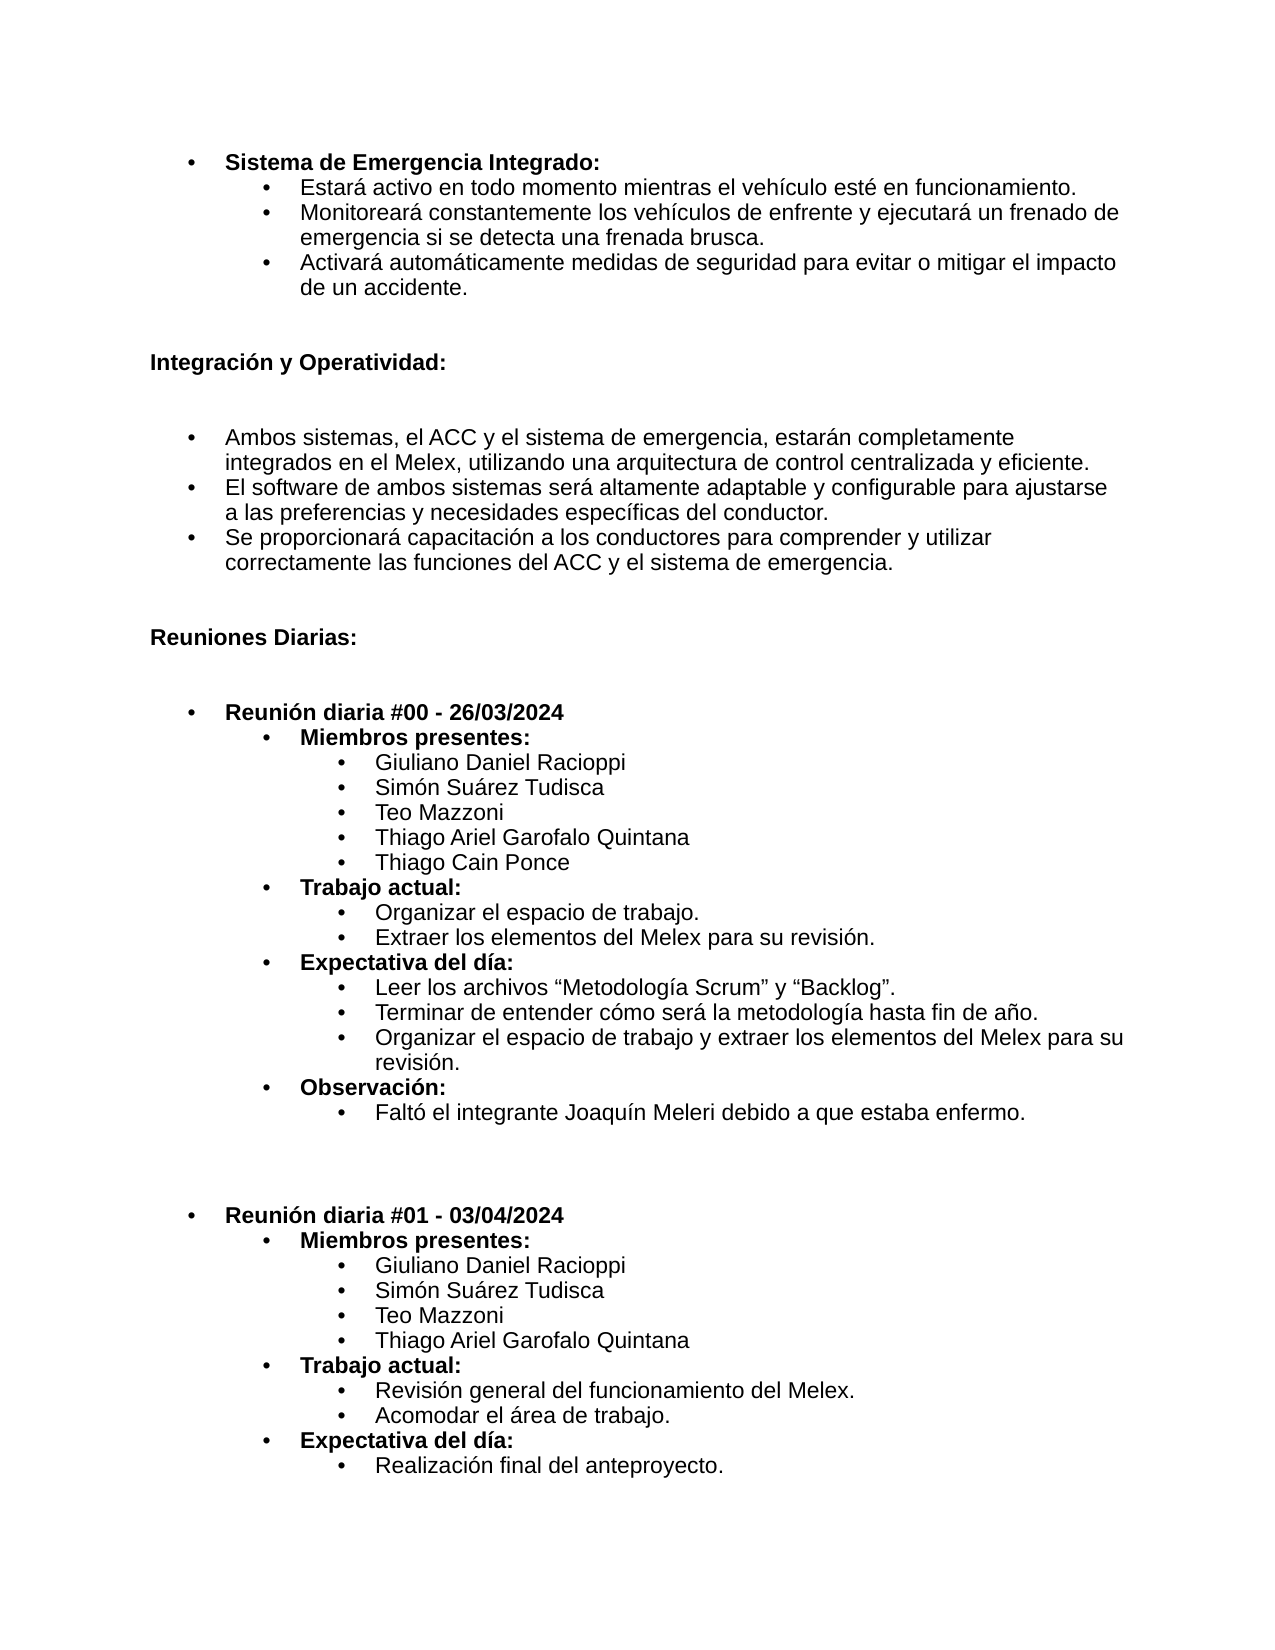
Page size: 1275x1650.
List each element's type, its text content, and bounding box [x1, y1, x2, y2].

list Teo Mazzoni [337, 800, 1125, 825]
list Simón Suárez Tudisca [337, 1279, 1125, 1304]
list Terminar de entender cómo será la metodología hasta fin de año. [337, 1000, 1125, 1025]
list Activará automáticamente medidas de seguridad para evitar o mitigar el impacto de un accidente. [262, 250, 1125, 300]
list Reunión diaria #00 - 26/03/2024 [187, 700, 1125, 725]
text Integración y Operatividad: [150, 350, 1125, 375]
list Teo Mazzoni [337, 1304, 1125, 1329]
list Monitoreará constantemente los vehículos de enfrente y ejecutará un frenado de emergencia si se detecta una frenada brusca. [262, 200, 1125, 250]
list Observación: [262, 1075, 1125, 1100]
list Expectativa del día: [262, 1429, 1125, 1454]
list Giuliano Daniel Racioppi [337, 1254, 1125, 1279]
list Estará activo en todo momento mientras el vehículo esté en funcionamiento. [262, 175, 1125, 200]
list Reunión diaria #01 - 03/04/2024 [187, 1204, 1125, 1229]
list Trabajo actual: [262, 875, 1125, 900]
list Realización final del anteproyecto. [337, 1454, 1125, 1479]
list Giuliano Daniel Racioppi [337, 750, 1125, 775]
list Thiago Cain Ponce [337, 850, 1125, 875]
list Expectativa del día: [262, 950, 1125, 975]
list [337, 1379, 1125, 1404]
list Simón Suárez Tudisca [337, 775, 1125, 800]
list Sistema de Emergencia Integrado: [187, 150, 1125, 175]
list Acomodar el área de trabajo. [337, 1404, 1125, 1429]
list Ambos sistemas, el ACC y el sistema de emergencia, estarán completamente integrados en el Melex, utilizando una arquitectura de control centralizada y eficiente. [187, 425, 1125, 475]
list Se proporcionará capacitación a los conductores para comprender y utilizar correctamente las funciones del ACC y el sistema de emergencia. [187, 525, 1125, 575]
text Reuniones Diarias: [150, 625, 1125, 650]
list Organizar el espacio de trabajo. [337, 900, 1125, 925]
list El software de ambos sistemas será altamente adaptable y configurable para ajustarse a las preferencias y necesidades específicas del conductor. [187, 475, 1125, 525]
list Trabajo actual: [262, 1354, 1125, 1379]
list Faltó el integrante Joaquín Meleri debido a que estaba enfermo. [337, 1100, 1125, 1125]
list Leer los archivos “Metodología Scrum” y “Backlog”. [337, 975, 1125, 1000]
list Thiago Ariel Garofalo Quintana [337, 825, 1125, 850]
list Miembros presentes: [262, 725, 1125, 750]
list Miembros presentes: [262, 1229, 1125, 1254]
list Extraer los elementos del Melex para su revisión. [337, 925, 1125, 950]
list Thiago Ariel Garofalo Quintana [337, 1329, 1125, 1354]
list Organizar el espacio de trabajo y extraer los elementos del Melex para su revisión. [337, 1025, 1125, 1075]
